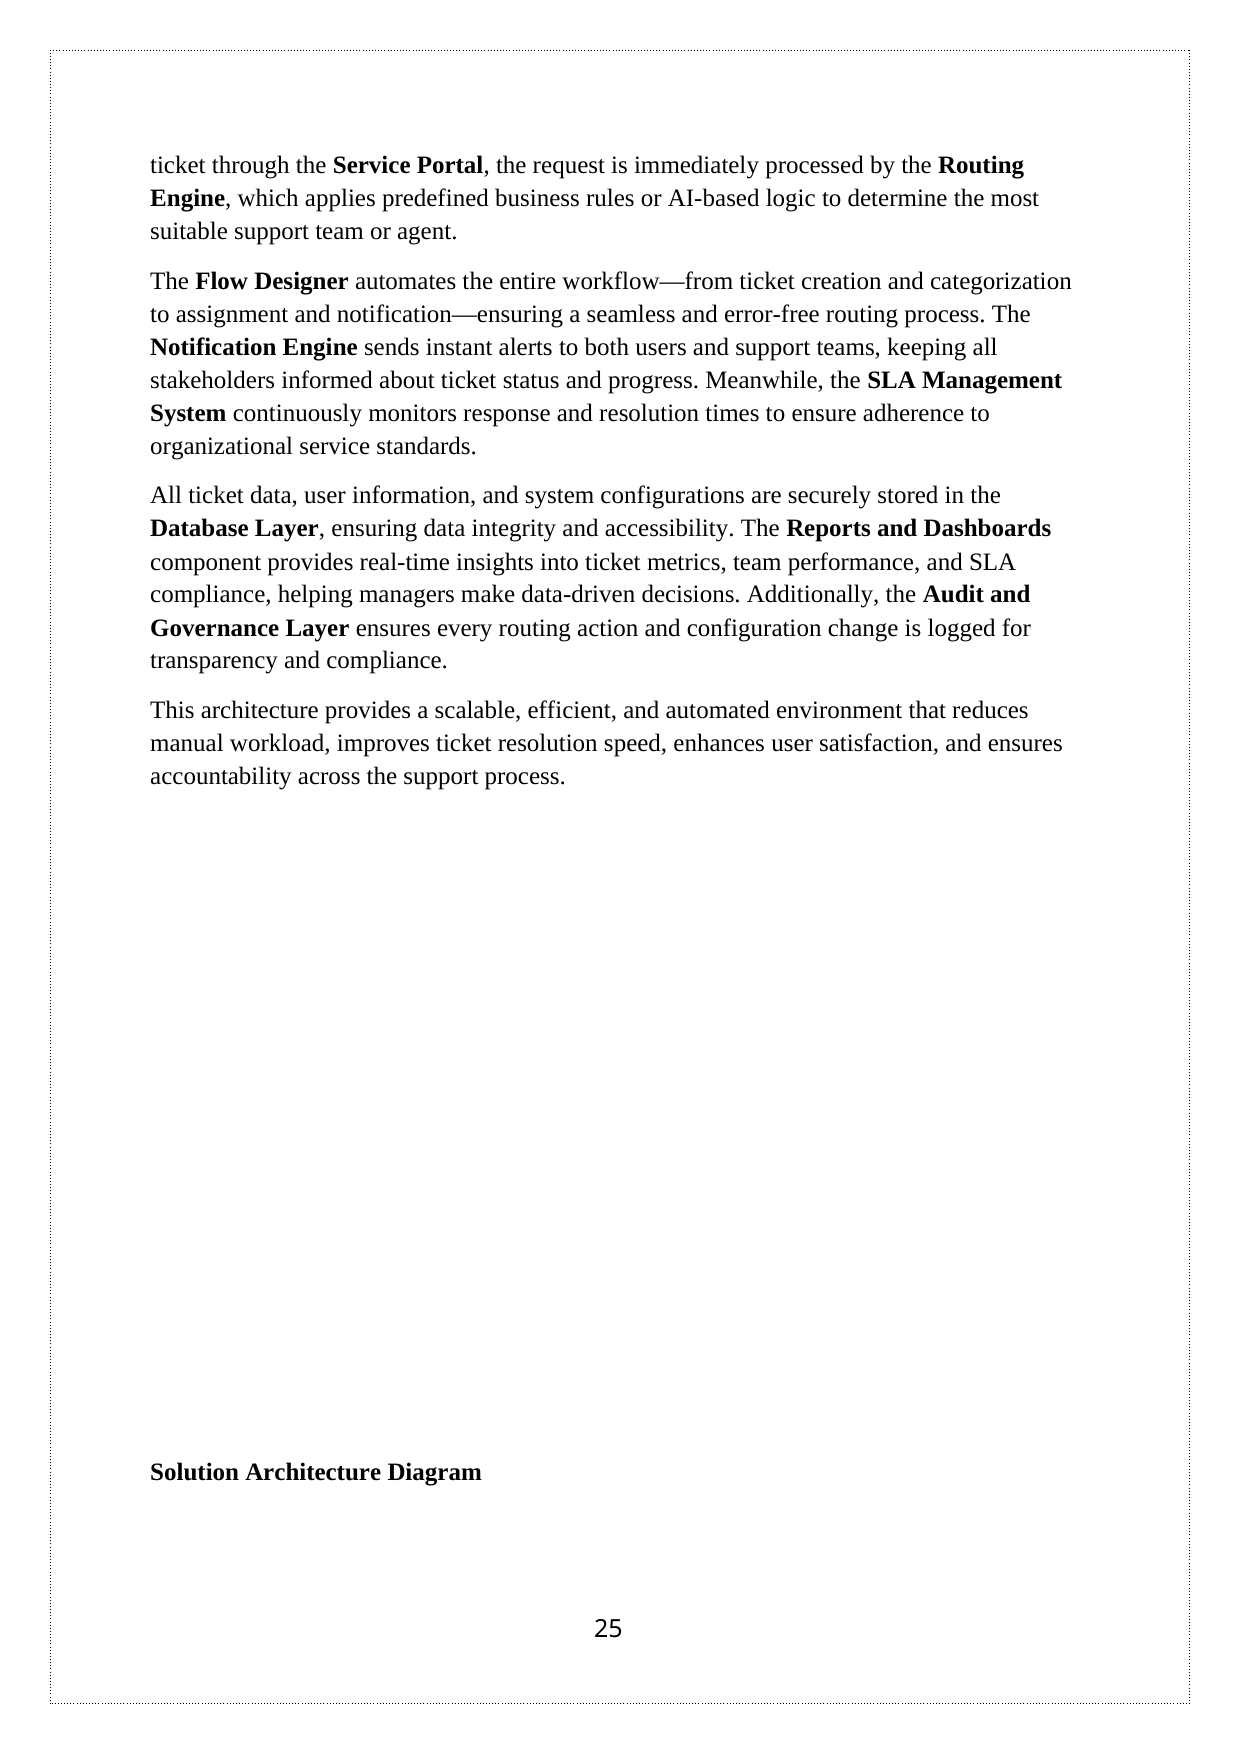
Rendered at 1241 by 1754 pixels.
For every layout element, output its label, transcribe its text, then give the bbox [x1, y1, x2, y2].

text Solution Architecture Diagram [150, 1457, 1090, 1486]
text All ticket data, user information, and system configurations are securely stored in the Database Layer, ensuring data integrity and accessibility. The Reports and Dashboards component provides real-time insights into ticket metrics, team performance, and SLA compliance, helping managers make data-driven decisions. Additionally, the Audit and Governance Layer ensures every routing action and configuration change is logged for transparency and compliance. [150, 481, 1090, 674]
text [150, 150, 1090, 245]
text The Flow Designer automates the entire workflow—from ticket creation and categorization to assignment and notification—ensuring a seamless and error-free routing process. The Notification Engine sends instant alerts to both users and support teams, keeping all stakeholders informed about ticket status and progress. Meanwhile, the SLA Management System continuously monitors response and resolution times to ensure adherence to organizational service standards. [150, 266, 1090, 459]
text This architecture provides a scalable, efficient, and automated environment that reduces manual workload, improves ticket resolution speed, enhances user satisfaction, and ensures accountability across the support process. [150, 695, 1090, 790]
